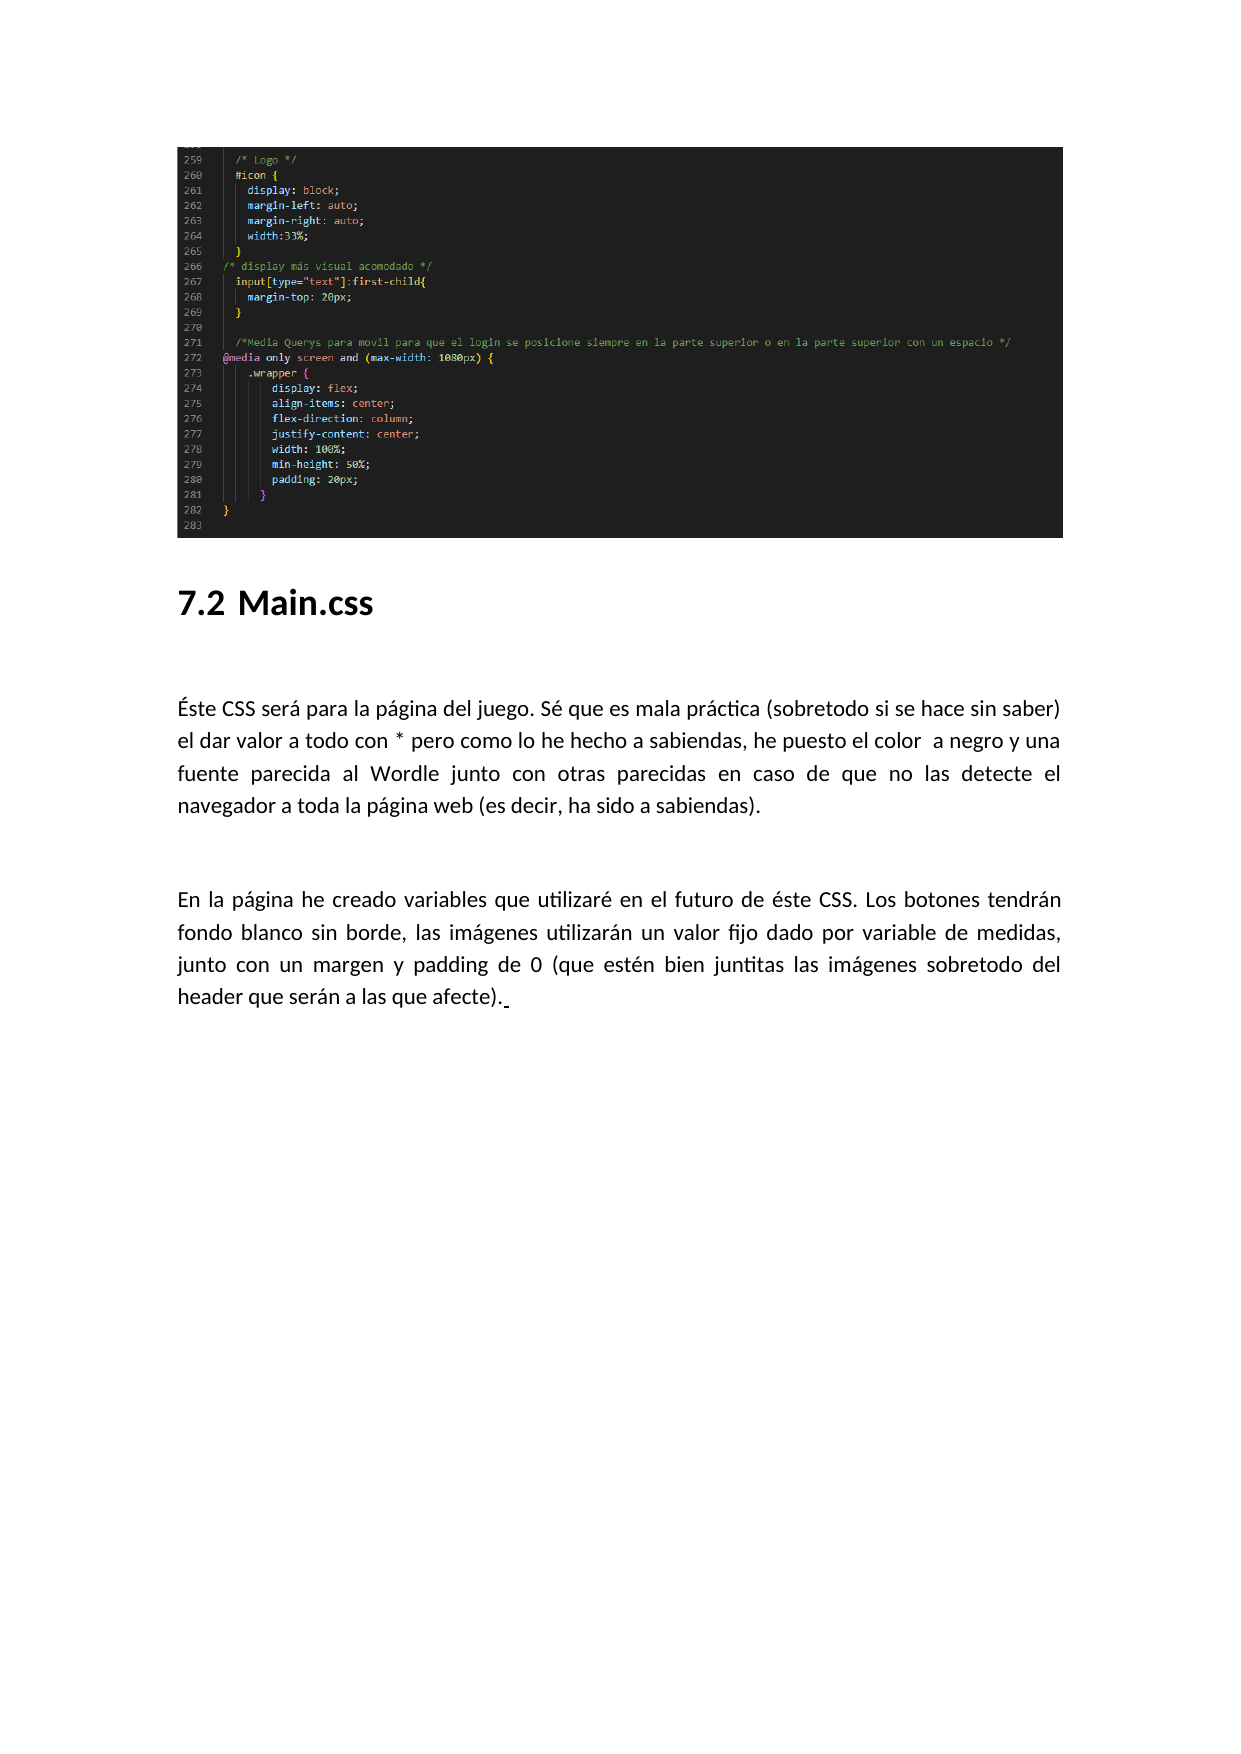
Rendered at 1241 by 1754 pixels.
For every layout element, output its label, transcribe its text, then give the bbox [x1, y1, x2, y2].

subtitle Main.css [177, 579, 1063, 625]
text Éste CSS será para la página del juego. Sé que es mala práctica (sobretodo si se hace sin saber) el dar valor a todo con * pero como lo he hecho a sabiendas, he puesto el color a negro y una fuente parecida al Wordle junto con otras parecidas en caso de que no las detecte el navegador a toda la página web (es decir, ha sido a sabiendas). [177, 694, 1063, 819]
picture [177, 147, 1063, 538]
text En la página he creado variables que utilizaré en el futuro de éste CSS. Los botones tendrán fondo blanco sin borde, las imágenes utilizarán un valor fijo dado por variable de medidas, junto con un margen y padding de 0 (que estén bien juntitas las imágenes sobretodo del header que serán a las que afecte). [177, 886, 1063, 1010]
